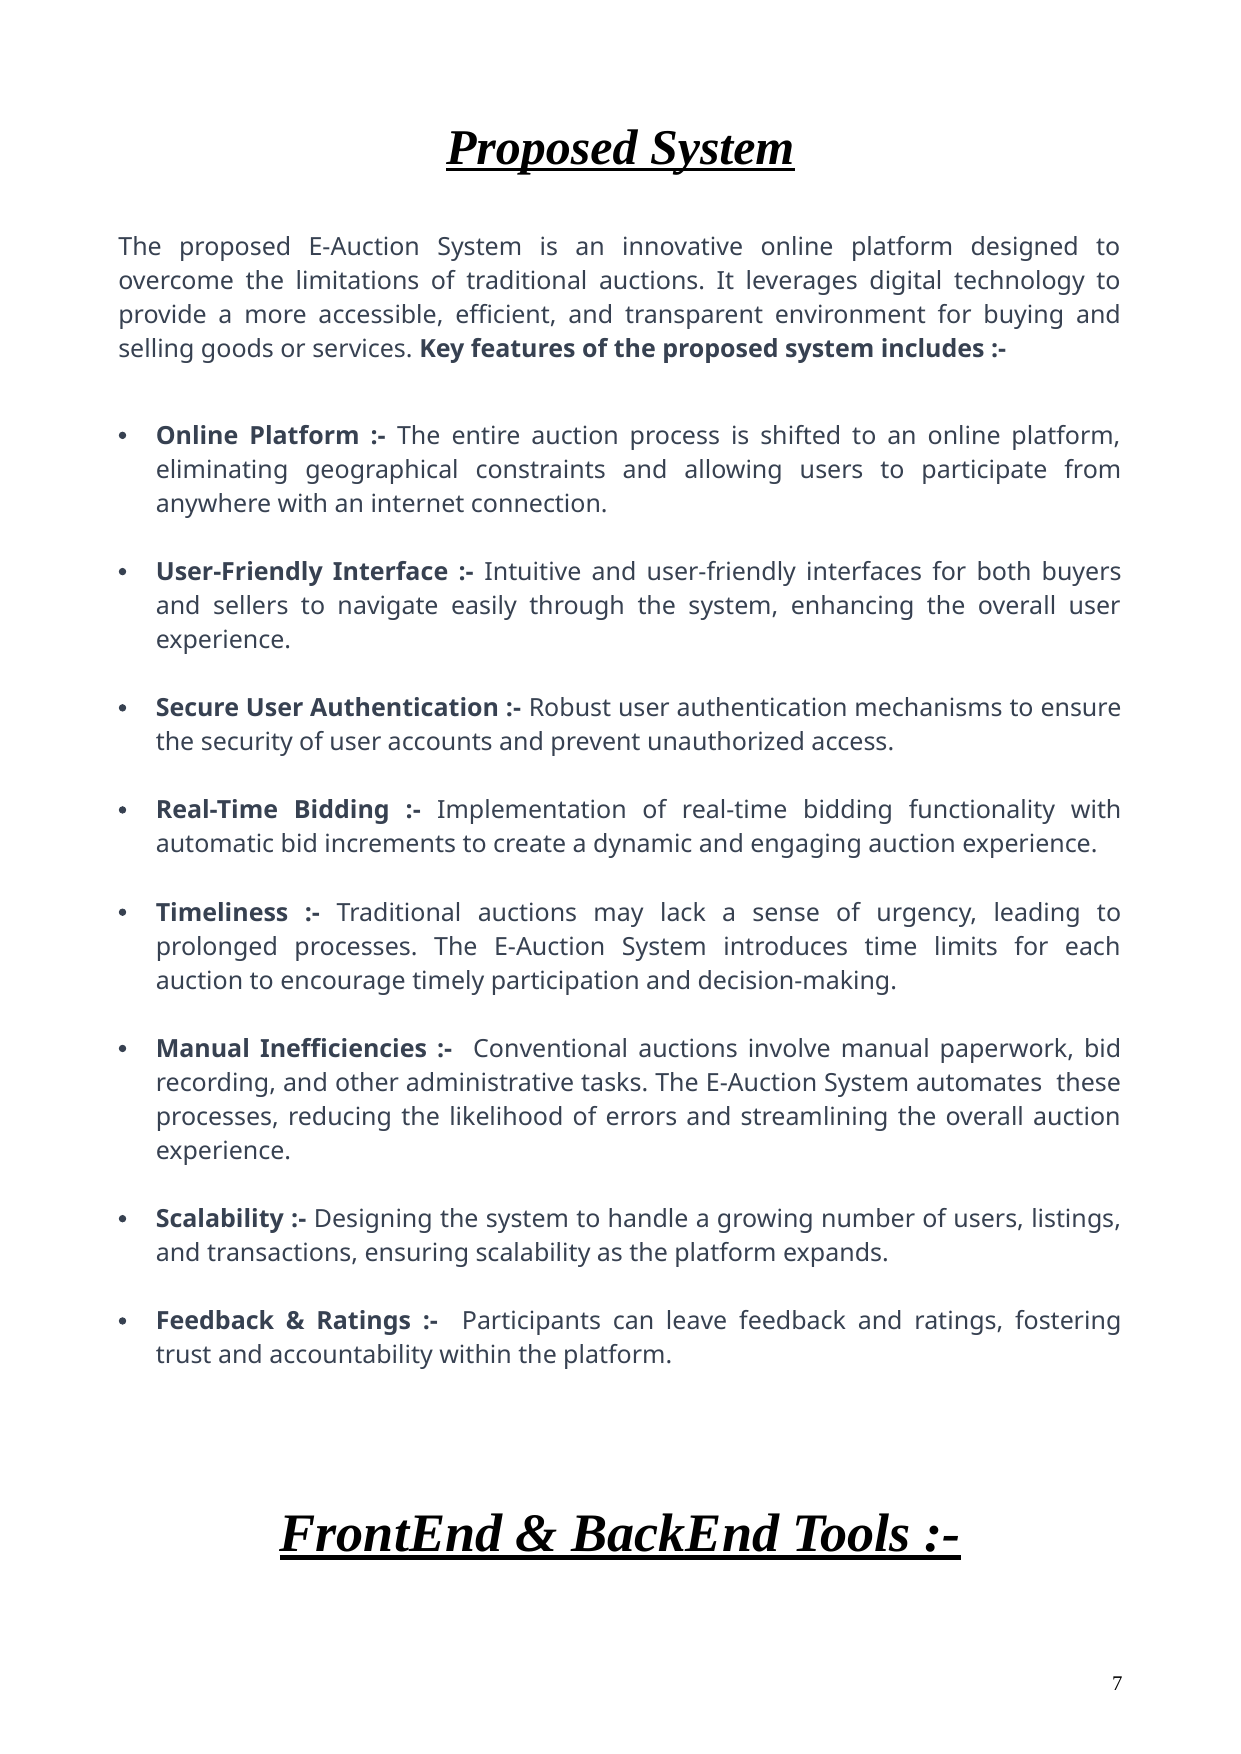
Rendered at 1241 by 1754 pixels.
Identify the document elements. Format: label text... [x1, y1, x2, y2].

list Manual Inefficiencies :- Conventional auctions involve manual paperwork, bid recording, and other administrative tasks. The E-Auction System automates these processes, reducing the likelihood of errors and streamlining the overall auction experience. [118, 1030, 1122, 1167]
list Scalability :- Designing the system to handle a growing number of users, listings, and transactions, ensuring scalability as the platform expands. [118, 1201, 1122, 1269]
text FrontEnd & BackEnd Tools :- [118, 1501, 1122, 1563]
list Secure User Authentication :- Robust user authentication mechanisms to ensure the security of user accounts and prevent unauthorized access. [118, 690, 1122, 758]
list Online Platform :- The entire auction process is shifted to an online platform, eliminating geographical constraints and allowing users to participate from anywhere with an internet connection. [118, 417, 1122, 519]
list Timeliness :- Traditional auctions may lack a sense of urgency, leading to prolonged processes. The E-Auction System introduces time limits for each auction to encourage timely participation and decision-making. [118, 894, 1122, 996]
list User-Friendly Interface :- Intuitive and user-friendly interfaces for both buyers and sellers to navigate easily through the system, enhancing the overall user experience. [118, 553, 1122, 656]
text The proposed E-Auction System is an innovative online platform designed to overcome the limitations of traditional auctions. It leverages digital technology to provide a more accessible, efficient, and transparent environment for buying and selling goods or services. Key features of the proposed system includes :- [118, 228, 1122, 364]
list Feedback & Ratings :- Participants can leave feedback and ratings, fostering trust and accountability within the platform. [118, 1303, 1122, 1371]
text Proposed System [118, 118, 1122, 176]
list Real-Time Bidding :- Implementation of real-time bidding functionality with automatic bid increments to create a dynamic and engaging auction experience. [118, 792, 1122, 860]
